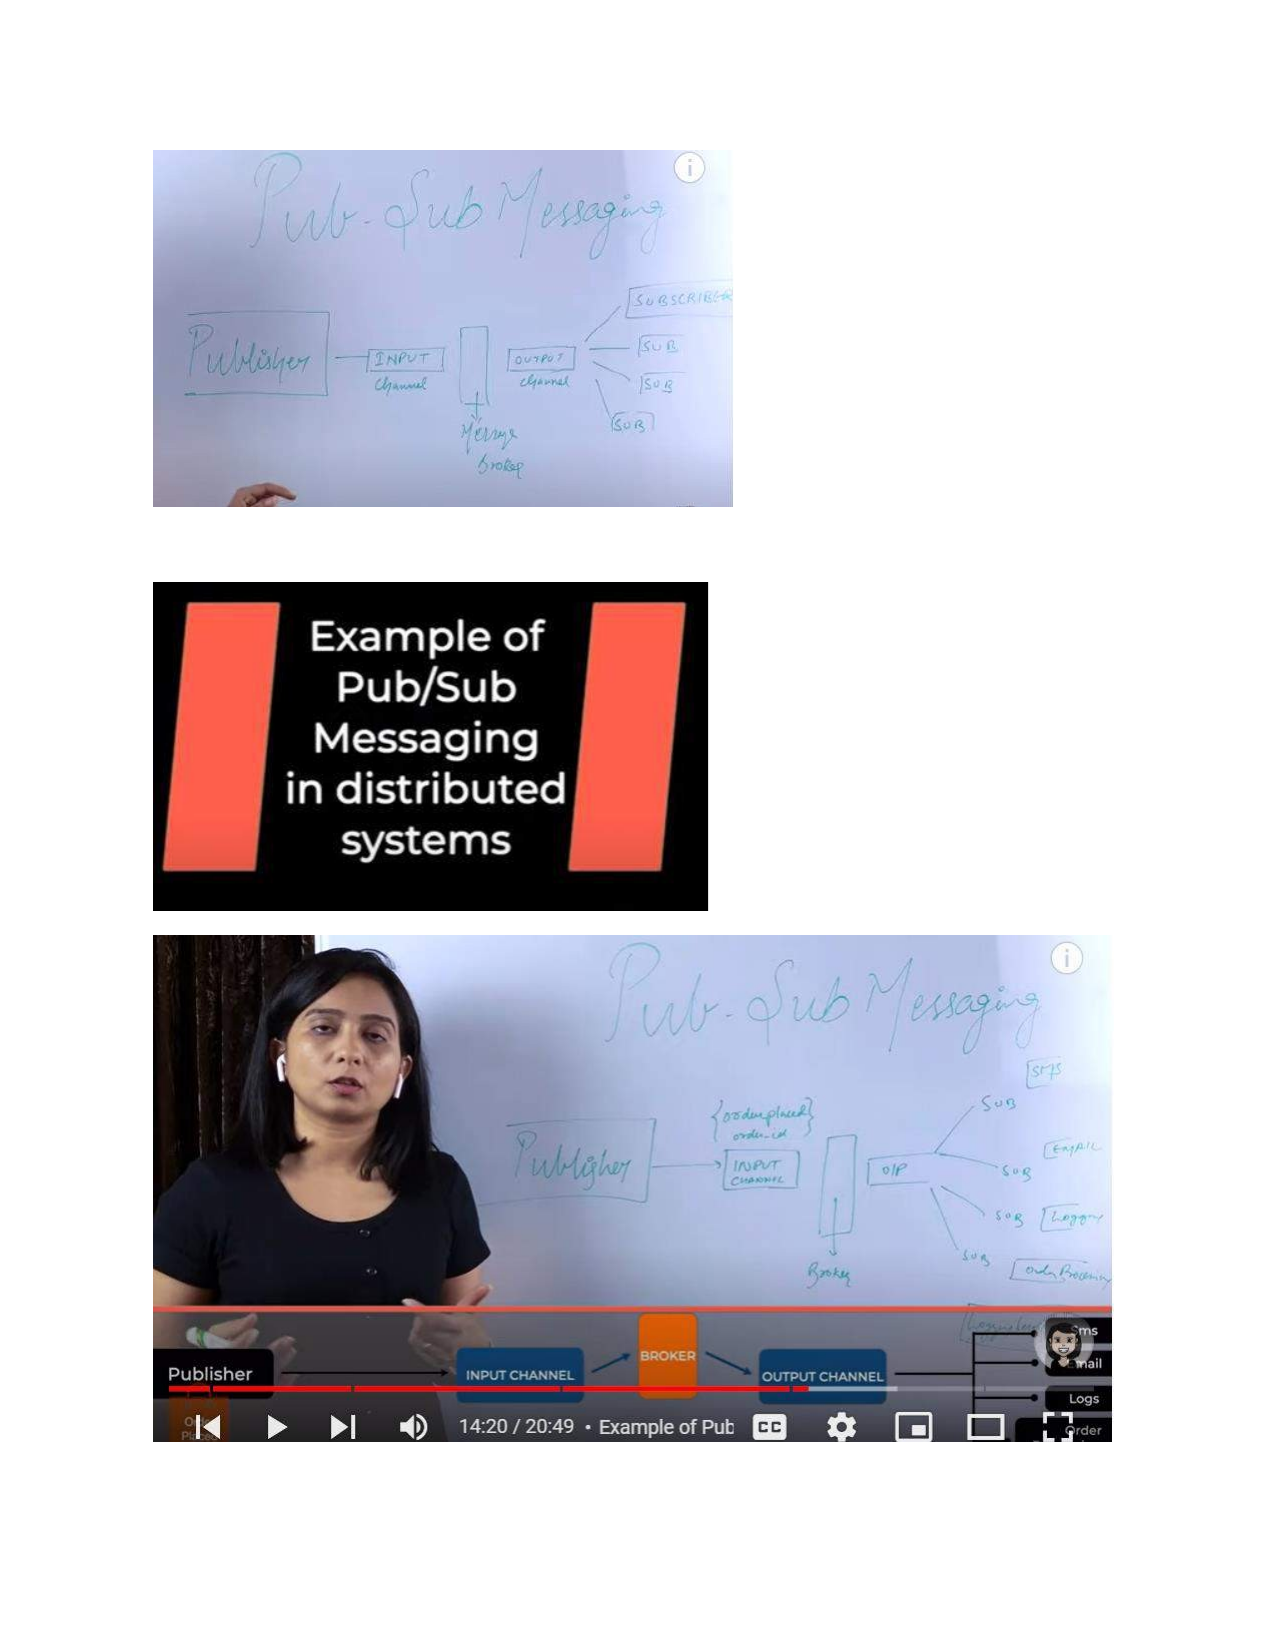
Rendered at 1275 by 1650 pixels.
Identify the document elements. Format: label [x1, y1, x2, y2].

picture [153, 150, 734, 507]
picture [153, 582, 709, 911]
picture [153, 935, 1115, 1442]
